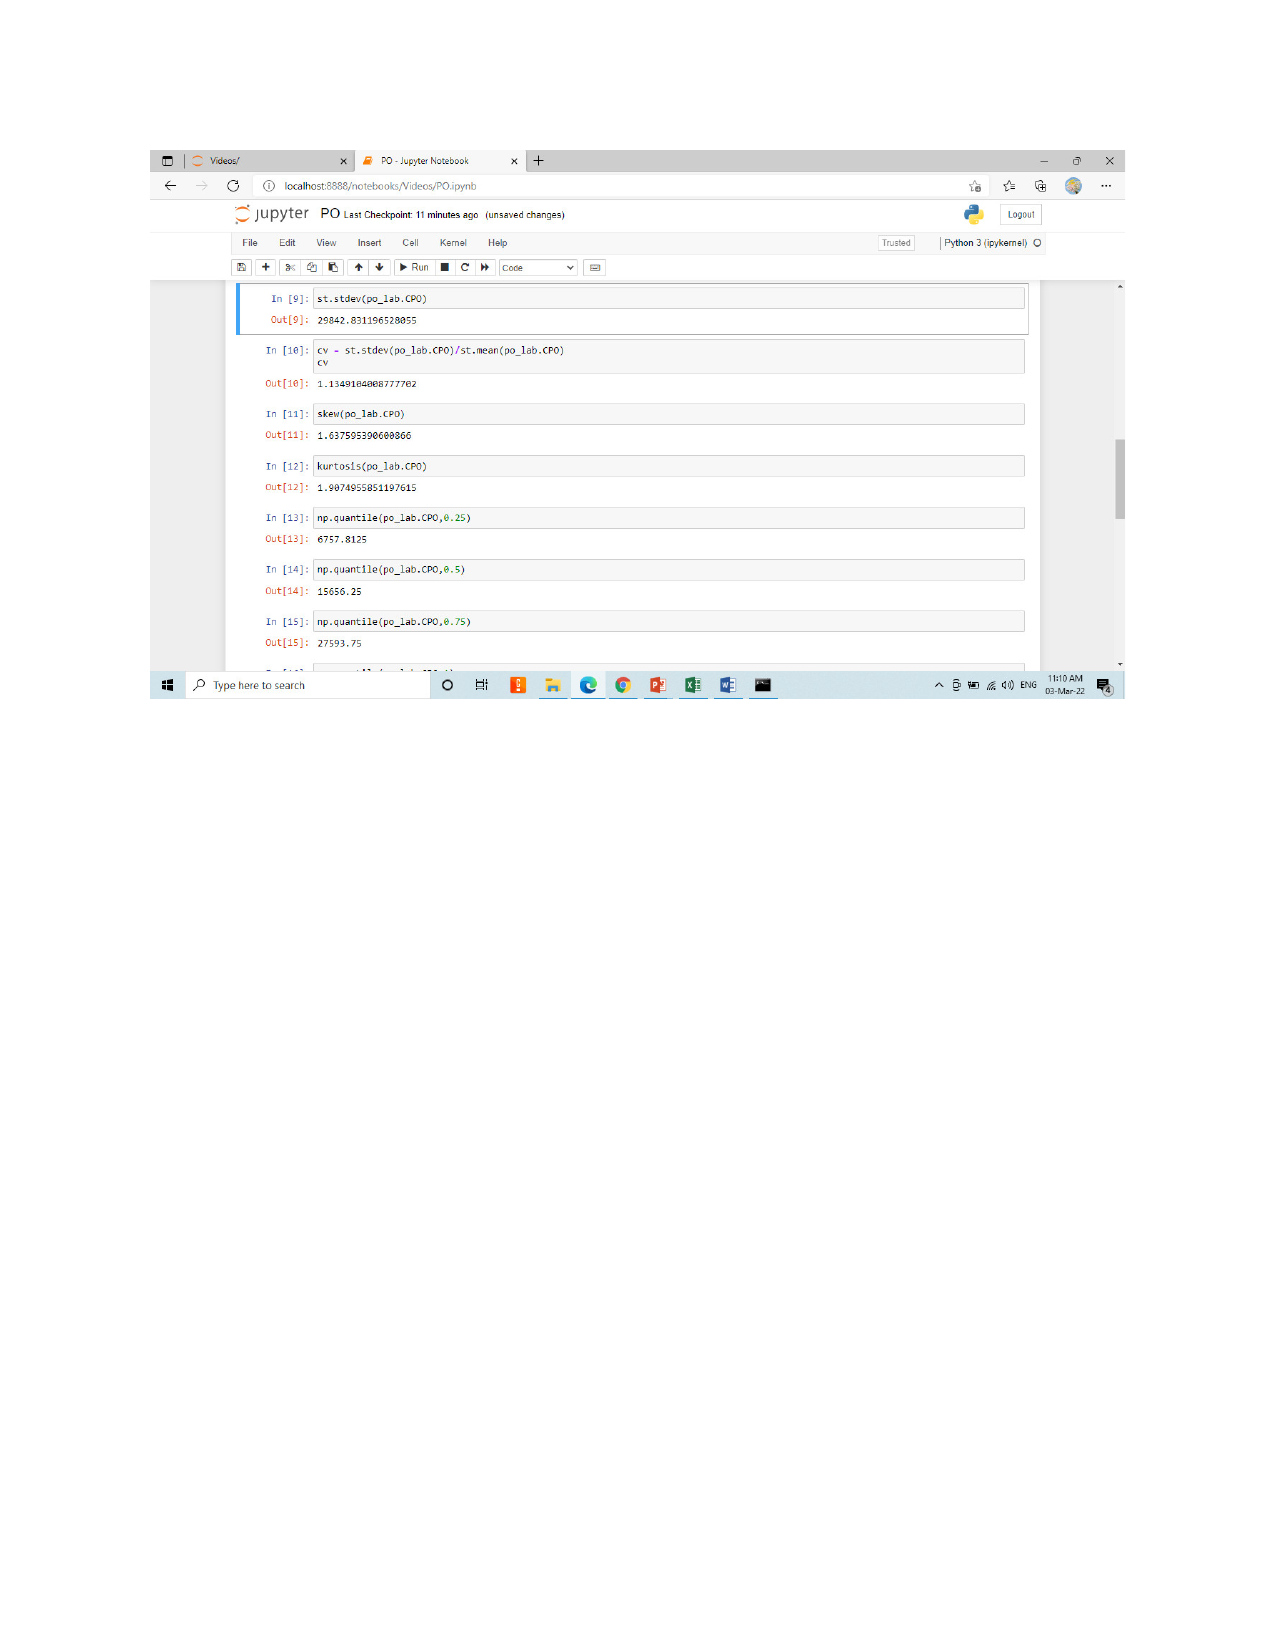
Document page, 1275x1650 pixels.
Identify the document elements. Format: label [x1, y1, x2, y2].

picture [150, 150, 1125, 699]
